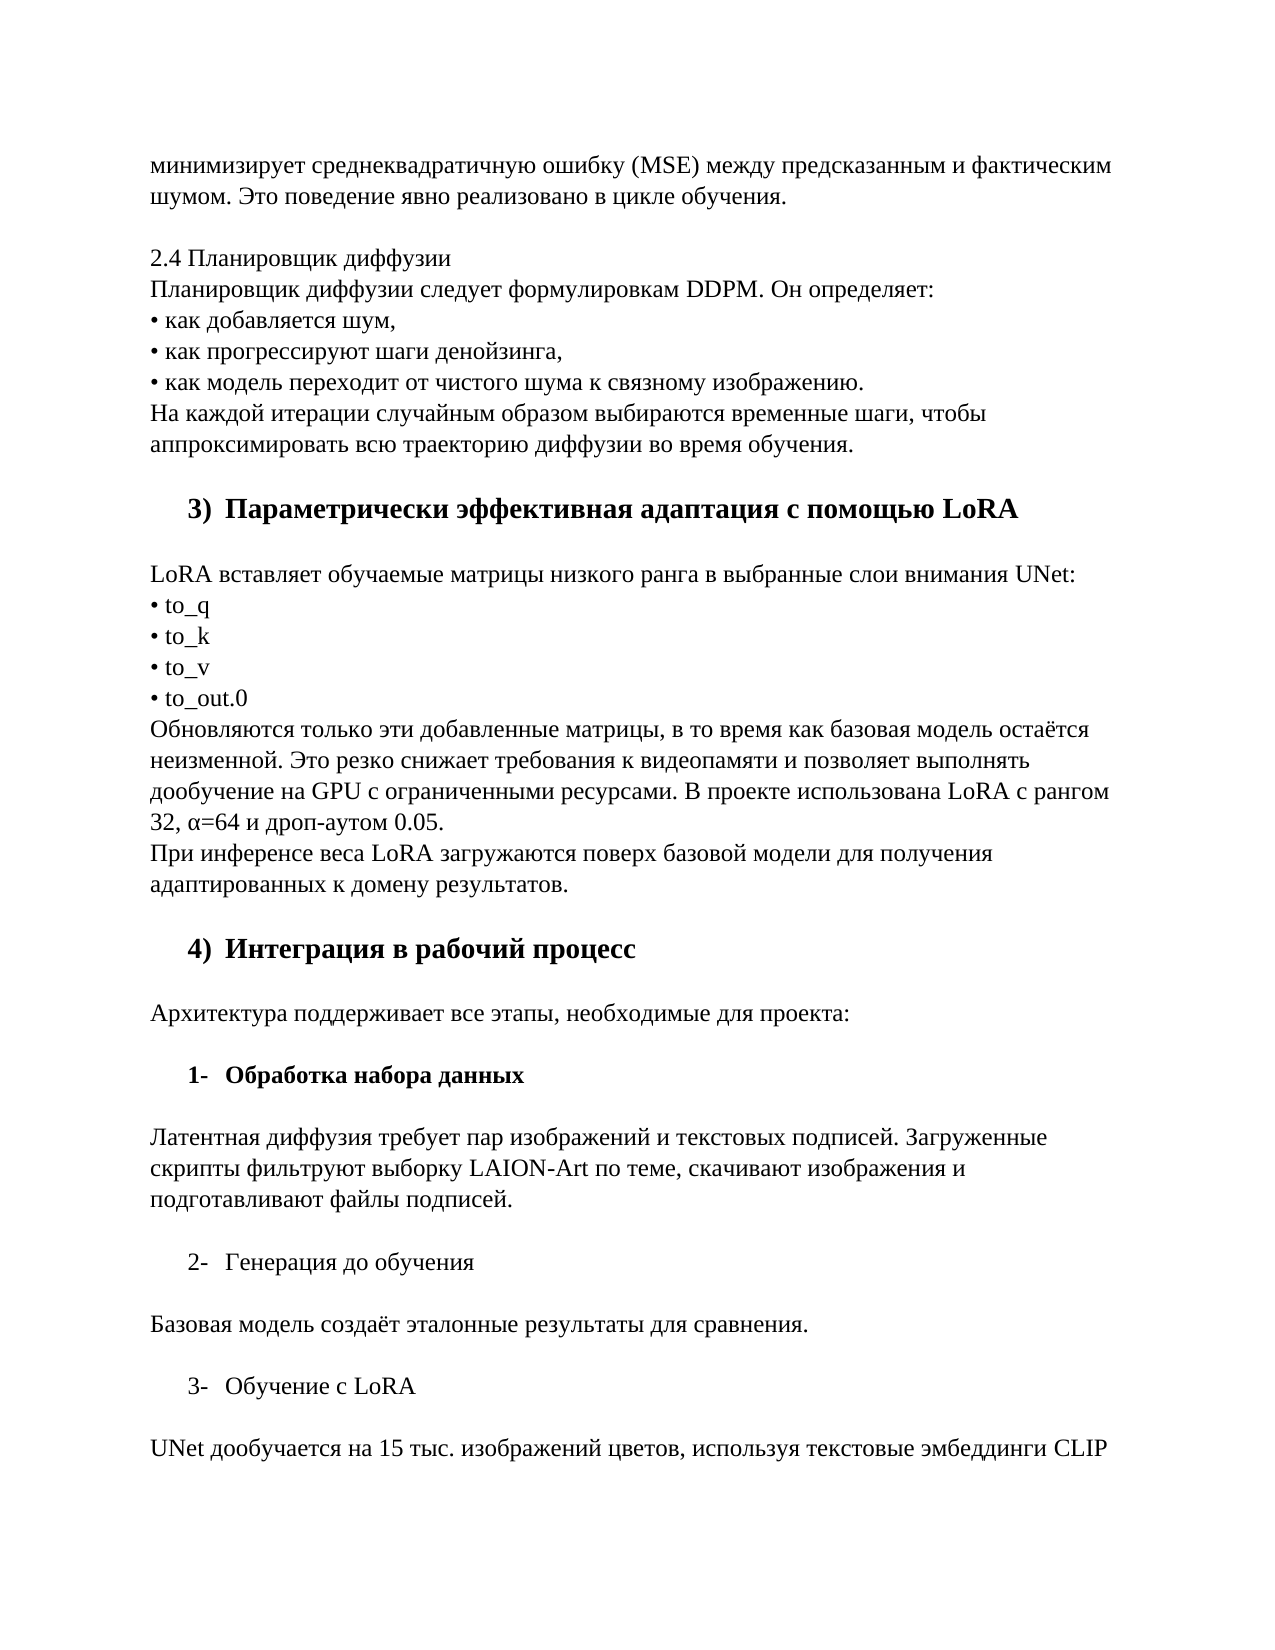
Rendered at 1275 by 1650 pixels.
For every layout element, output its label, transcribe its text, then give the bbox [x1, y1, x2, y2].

text 2.4 Планировщик диффузии Планировщик диффузии следует формулировкам DDPM. Он определяет: • как добавляется шум, • как прогрессируют шаги денойзинга, • как модель переходит от чистого шума к связному изображению. На каждой итерации случайным образом выбираются временные шаги, чтобы аппроксимировать всю траекторию диффузии во время обучения. [150, 243, 1125, 458]
text Базовая модель создаёт эталонные результаты для сравнения. [150, 1278, 1125, 1337]
text LoRA вставляет обучаемые матрицы низкого ранга в выбранные слои внимания UNet: • to_q • to_k • to_v • to_out.0 Обновляются только эти добавленные матрицы, в то время как базовая модель остаётся неизменной. Это резко снижает требования к видеопамяти и позволяет выполнять дообучение на GPU с ограниченными ресурсами. В проекте использована LoRA с рангом 32, α=64 и дроп-аутом 0.05. При инференсе веса LoRA загружаются поверх базовой модели для получения адаптированных к домену результатов. [150, 528, 1125, 898]
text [150, 150, 1125, 210]
list Обучение с LoRA [187, 1371, 1125, 1399]
list Параметрически эффективная адаптация с помощью LoRA [187, 491, 1125, 525]
list Генерация до обучения [187, 1247, 1125, 1275]
list Интеграция в рабочий процесс [187, 931, 1125, 965]
text Латентная диффузия требует пар изображений и текстовых подписей. Загруженные скрипты фильтруют выборку LAION-Art по теме, скачивают изображения и подготавливают файлы подписей. [150, 1091, 1125, 1213]
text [150, 1402, 1125, 1462]
list Обработка набора данных [187, 1060, 1125, 1089]
text Архитектура поддерживает все этапы, необходимые для проекта: [150, 967, 1125, 1027]
